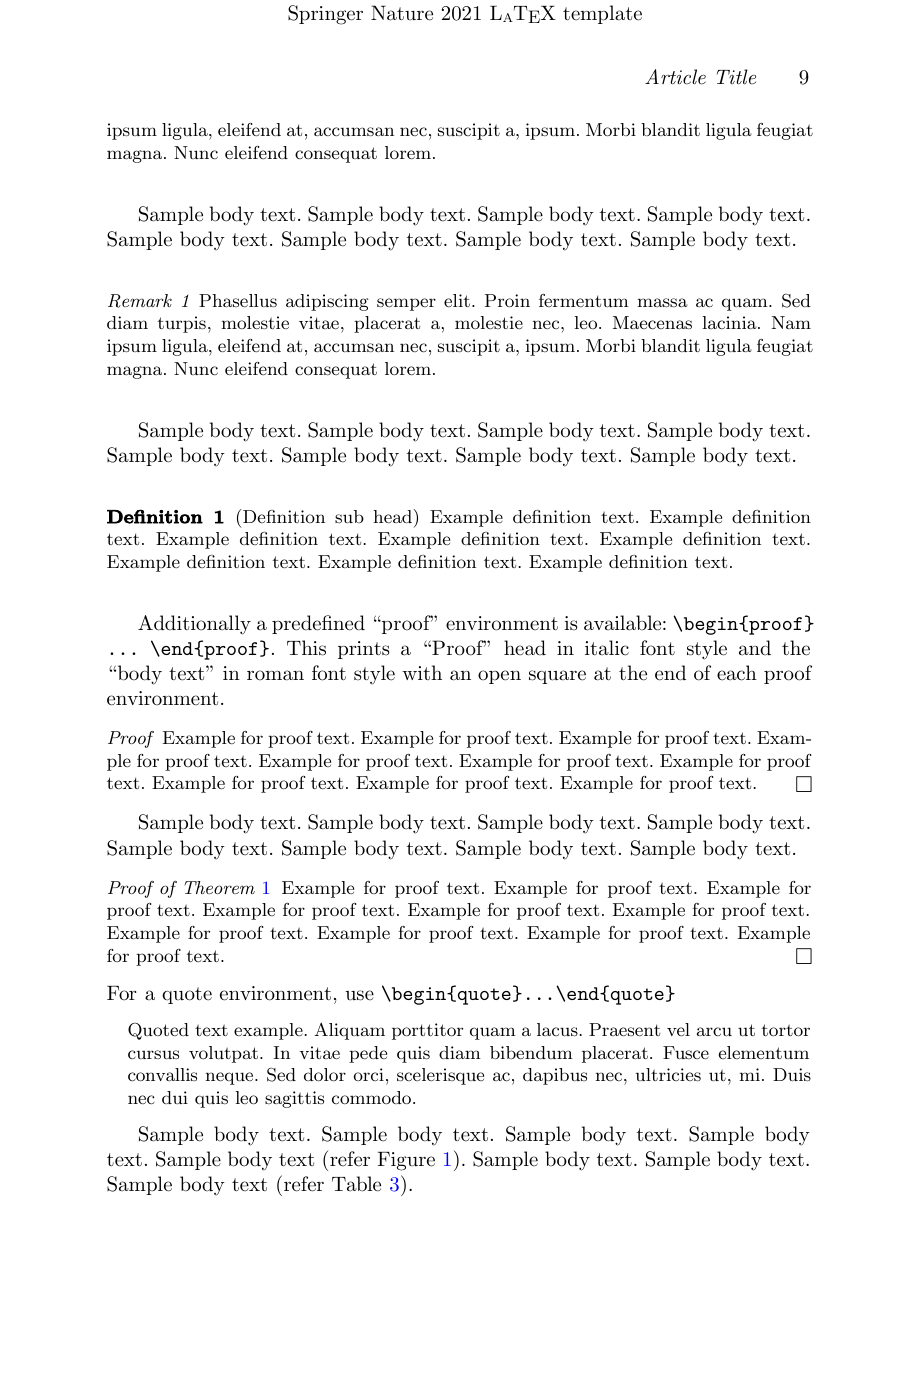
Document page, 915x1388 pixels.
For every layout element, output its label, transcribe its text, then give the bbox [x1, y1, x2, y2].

text text. Example for proof text. Example for proof text. Example for proof text. [106, 775, 781, 794]
text Additionally a predeﬁned “proof” environment is available: \begin{proof} [138, 610, 834, 635]
text 9 [799, 65, 834, 90]
text for proof text. [106, 948, 250, 966]
text Remark 1 Phasellus adipiscing semper elit. Proin fermentum massa ac quam. Sed [106, 292, 834, 311]
text Proof of Theorem 1 Example for proof text. Example for proof text. Example for [106, 879, 834, 898]
text proof text. Example for proof text. Example for proof text. Example for proof text. [106, 902, 834, 921]
text Sample body text. Sample body text. Sample body text. Sample body text. [138, 417, 834, 442]
text Sample body text (refer Table 3). [106, 1171, 834, 1196]
text text. Example deﬁnition text. Example deﬁnition text. Example deﬁnition text. [106, 531, 834, 549]
text environment. [106, 685, 834, 710]
text ipsum ligula, eleifend at, accumsan nec, suscipit a, ipsum. Morbi blandit ligula feugiat [106, 338, 834, 356]
text ꢀ [795, 770, 834, 798]
text “body text” in roman font style with an open square at the end of each proof [106, 660, 834, 685]
text Sample body text. Sample body text. Sample body text. Sample body [138, 1121, 834, 1146]
text Quoted text example. Aliquam porttitor quam a lacus. Praesent vel arcu ut tortor [127, 1021, 834, 1040]
text Sample body text. Sample body text. Sample body text. Sample body text. [106, 226, 834, 251]
text ꢀ [795, 943, 834, 970]
text magna. Nunc eleifend consequat lorem. [106, 361, 834, 379]
text Deﬁnition 1 (Deﬁnition sub head) Example deﬁnition text. Example deﬁnition [106, 508, 834, 527]
text ... \end{proof}. This prints a “Proof” head in italic font style and the [106, 635, 834, 660]
text Example for proof text. Example for proof text. Example for proof text. Example [106, 925, 834, 943]
text convallis neque. Sed dolor orci, scelerisque ac, dapibus nec, ultricies ut, mi. Duis [127, 1067, 834, 1086]
text ple for proof text. Example for proof text. Example for proof text. Example for proof [106, 752, 834, 771]
text text. Sample body text (refer Figure 1). Sample body text. Sample body text. [106, 1146, 834, 1171]
text Sample body text. Sample body text. Sample body text. Sample body text. [106, 442, 834, 467]
text Springer Nature 2021 LATEX template [287, 0, 653, 25]
text ipsum ligula, eleifend at, accumsan nec, suscipit a, ipsum. Morbi blandit ligula feugiat [106, 122, 834, 140]
text Sample body text. Sample body text. Sample body text. Sample body text. [138, 809, 834, 835]
text Article Title [644, 65, 781, 90]
text Example deﬁnition text. Example deﬁnition text. Example deﬁnition text. [106, 554, 834, 572]
text Sample body text. Sample body text. Sample body text. Sample body text. [138, 201, 834, 226]
text diam turpis, molestie vitae, placerat a, molestie nec, leo. Maecenas lacinia. Nam [106, 315, 834, 333]
text magna. Nunc eleifend consequat lorem. [106, 144, 834, 163]
text For a quote environment, use \begin{quote}...\end{quote} [106, 980, 698, 1005]
text nec dui quis leo sagittis commodo. [127, 1090, 834, 1108]
text Proof Example for proof text. Example for proof text. Example for proof text. Exam- [106, 729, 834, 748]
text Sample body text. Sample body text. Sample body text. Sample body text. [106, 835, 834, 860]
text cursus volutpat. In vitae pede quis diam bibendum placerat. Fusce elementum [127, 1044, 834, 1063]
